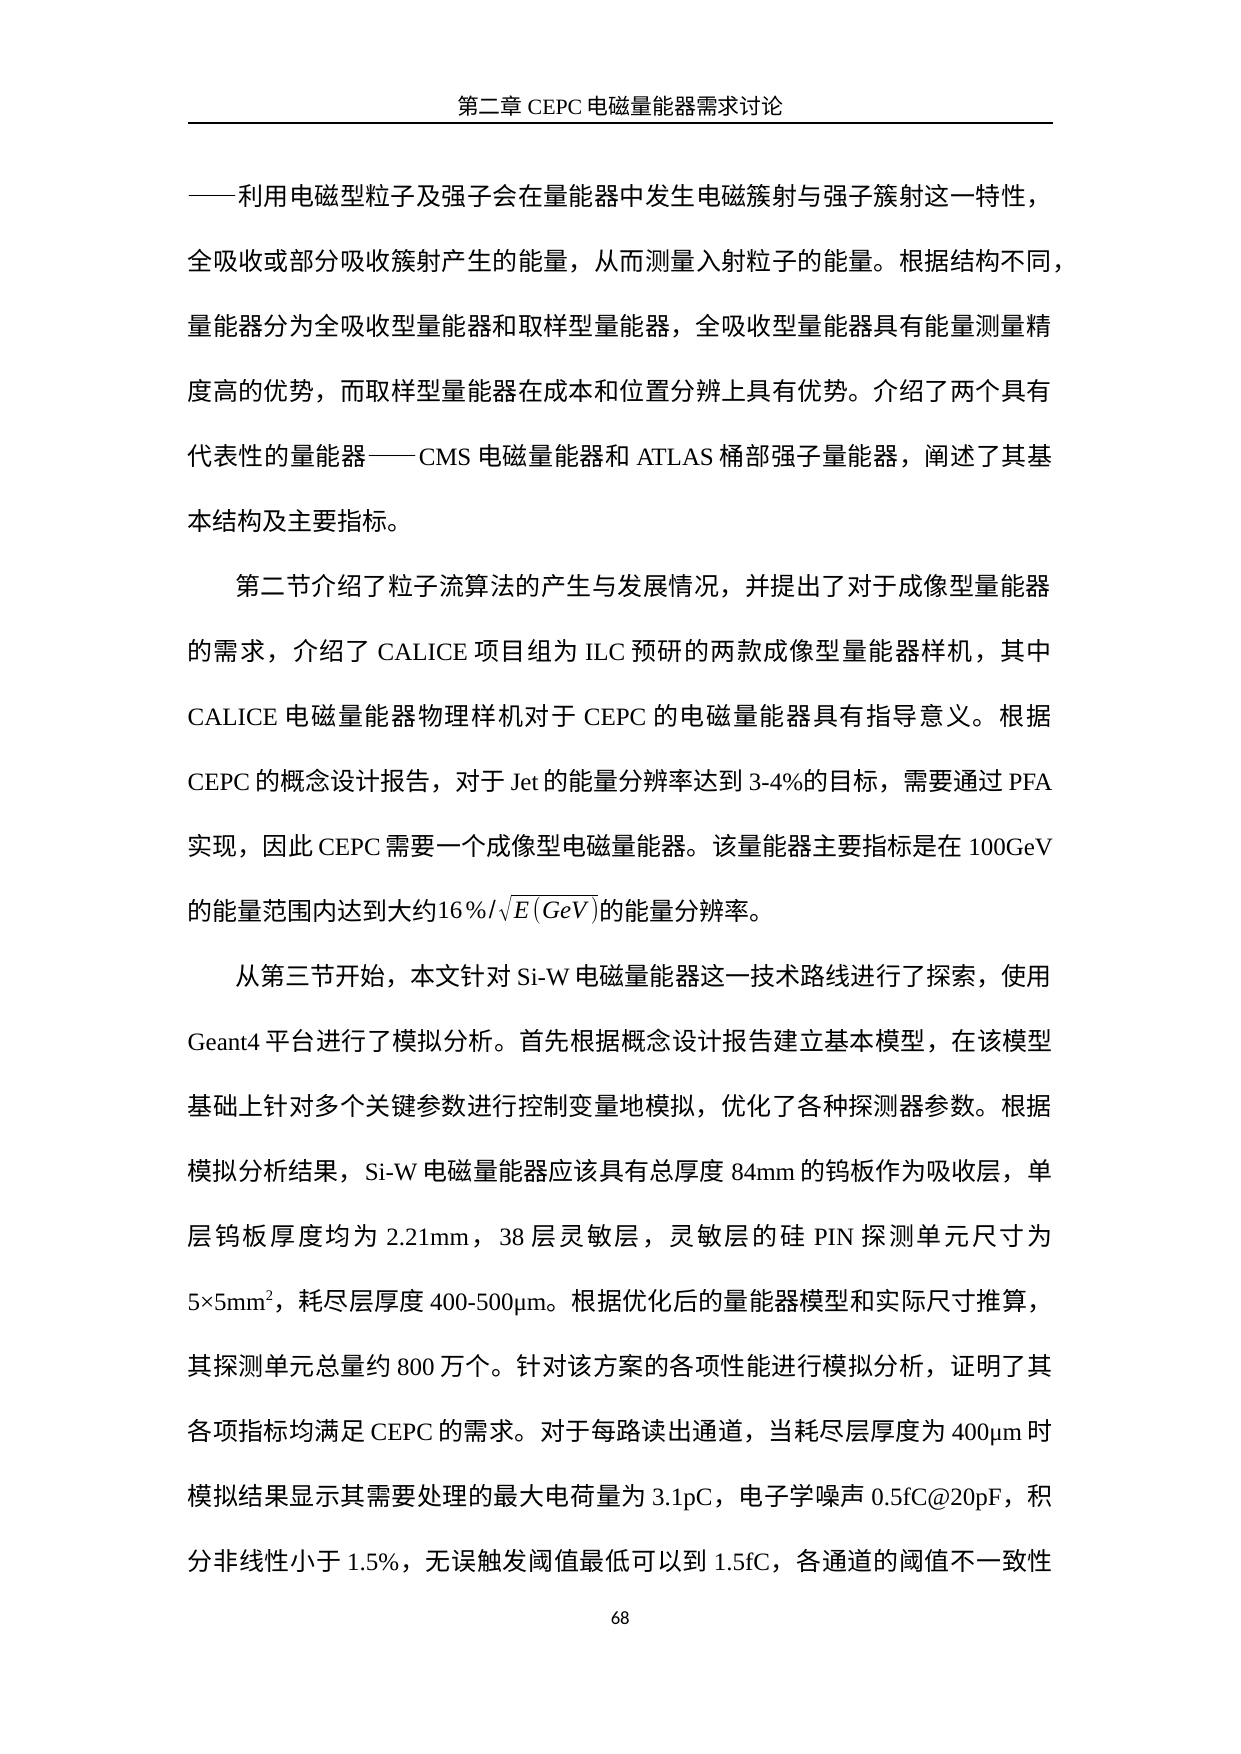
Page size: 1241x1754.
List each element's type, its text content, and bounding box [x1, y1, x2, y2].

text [187, 162, 1053, 552]
text 第二节介绍了粒子流算法的产生与发展情况，并提出了对于成像型量能器的需求，介绍了CALICE项目组为ILC预研的两款成像型量能器样机，其中CALICE电磁量能器物理样机对于CEPC的电磁量能器具有指导意义。根据CEPC的概念设计报告，对于Jet的能量分辨率达到3-4%的目标，需要通过PFA实现，因此CEPC需要一个成像型电磁量能器。该量能器主要指标是在100GeV的能量范围内达到大约的能量分辨率。 [187, 552, 1053, 942]
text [187, 942, 1053, 1592]
